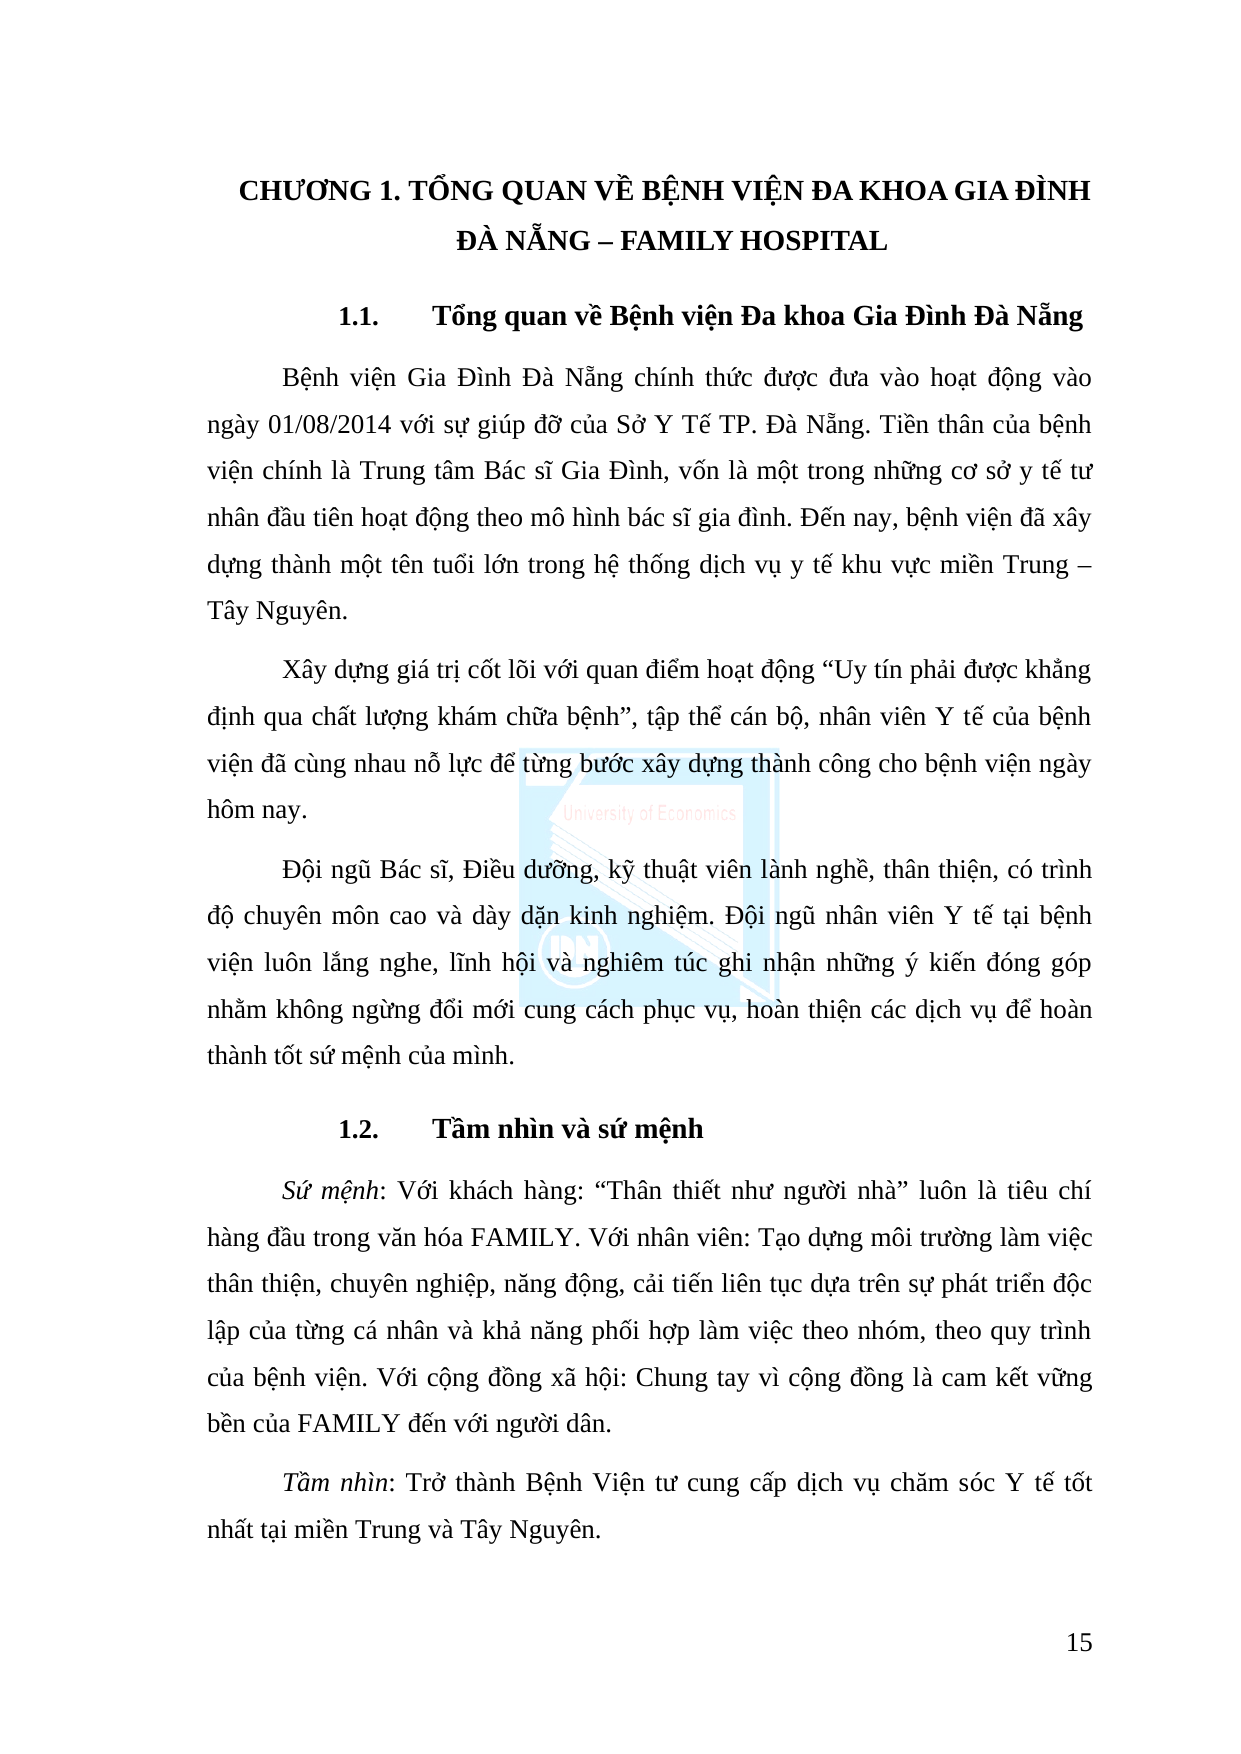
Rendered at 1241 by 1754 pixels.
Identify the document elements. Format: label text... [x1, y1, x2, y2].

text Xây dựng giá trị cốt lõi với quan điểm hoạt động “Uy tín phải được khẳng định qua chất lượng khám chữa bệnh”, tập thể cán bộ, nhân viên Y tế của bệnh viện đã cùng nhau nỗ lực để từng bước xây dựng thành công cho bệnh viện ngày hôm nay. [207, 654, 1092, 825]
subtitle Tổng quan về Bệnh viện Đa khoa Gia Đình Đà Nẵng [263, 298, 1092, 332]
text Bệnh viện Gia Đình Đà Nẵng chính thức được đưa vào hoạt động vào ngày 01/08/2014 với sự giúp đỡ của Sở Y Tế TP. Đà Nẵng. Tiền thân của bệnh viện chính là Trung tâm Bác sĩ Gia Đình, vốn là một trong những cơ sở y tế tư nhân đầu tiên hoạt động theo mô hình bác sĩ gia đình. Đến nay, bệnh viện đã xây dựng thành một tên tuổi lớn trong hệ thống dịch vụ y tế khu vực miền Trung – Tây Nguyên. [207, 361, 1092, 626]
text Sứ mệnh: Với khách hàng: “Thân thiết như người nhà” luôn là tiêu chí hàng đầu trong văn hóa FAMILY. Với nhân viên: Tạo dựng môi trường làm việc thân thiện, chuyên nghiệp, năng động, cải tiến liên tục dựa trên sự phát triển độc lập của từng cá nhân và khả năng phối hợp làm việc theo nhóm, theo quy trình của bệnh viện. Với cộng đồng xã hội: Chung tay vì cộng đồng là cam kết vững bền của FAMILY đến với người dân. [207, 1174, 1092, 1438]
text Đội ngũ Bác sĩ, Điều dưỡng, kỹ thuật viên lành nghề, thân thiện, có trình độ chuyên môn cao và dày dặn kinh nghiệm. Đội ngũ nhân viên Y tế tại bệnh viện luôn lắng nghe, lĩnh hội và nghiêm túc ghi nhận những ý kiến đóng góp nhằm không ngừng đổi mới cung cách phục vụ, hoàn thiện các dịch vụ để hoàn thành tốt sứ mệnh của mình. [207, 853, 1092, 1071]
subtitle Tầm nhìn và sứ mệnh [263, 1111, 1092, 1145]
subtitle TỔNG QUAN VỀ BỆNH VIỆN ĐA KHOA GIA ĐÌNH ĐÀ NẴNG – FAMILY HOSPITAL [237, 173, 1092, 257]
text Tầm nhìn: Trở thành Bệnh Viện tư cung cấp dịch vụ chăm sóc Y tế tốt nhất tại miền Trung và Tây Nguyên. [207, 1466, 1092, 1544]
